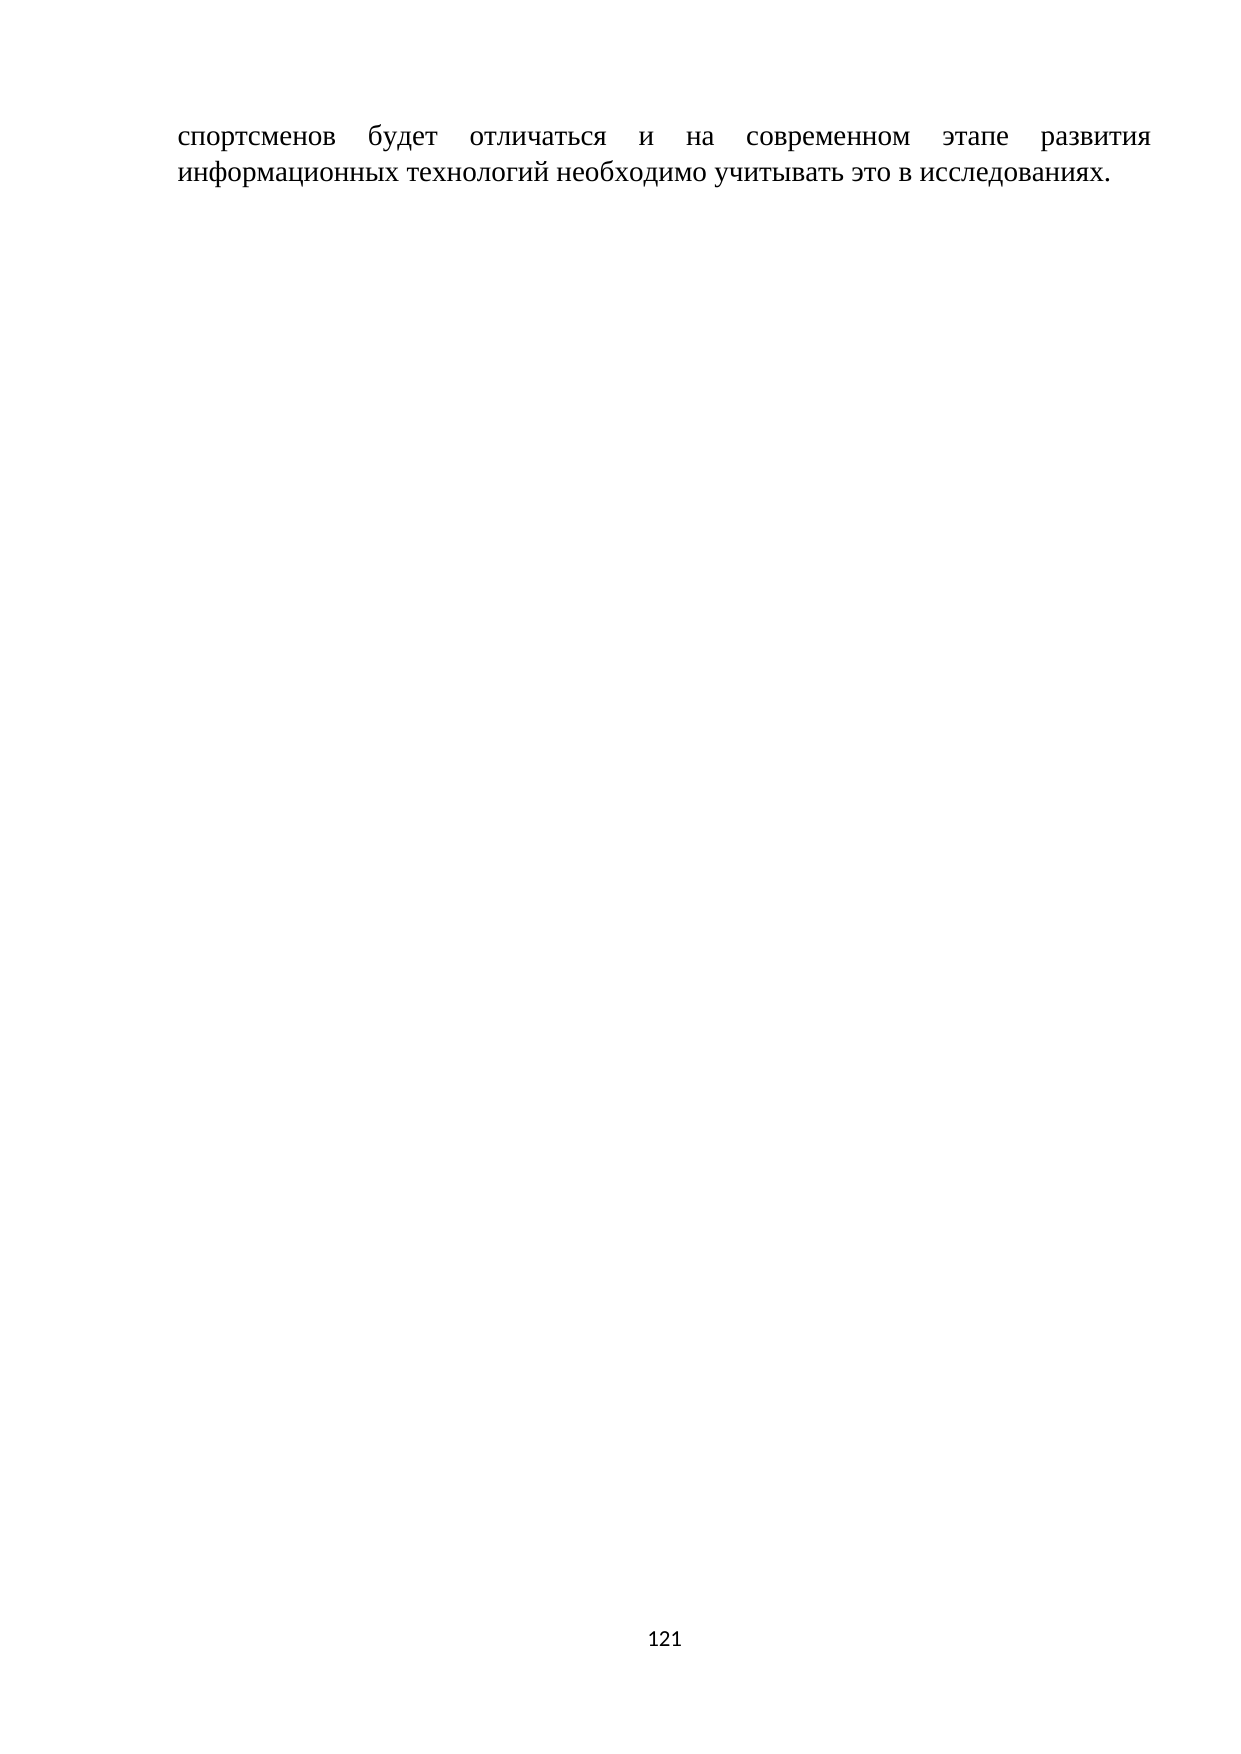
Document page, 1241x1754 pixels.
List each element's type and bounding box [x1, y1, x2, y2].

text [177, 118, 1152, 188]
